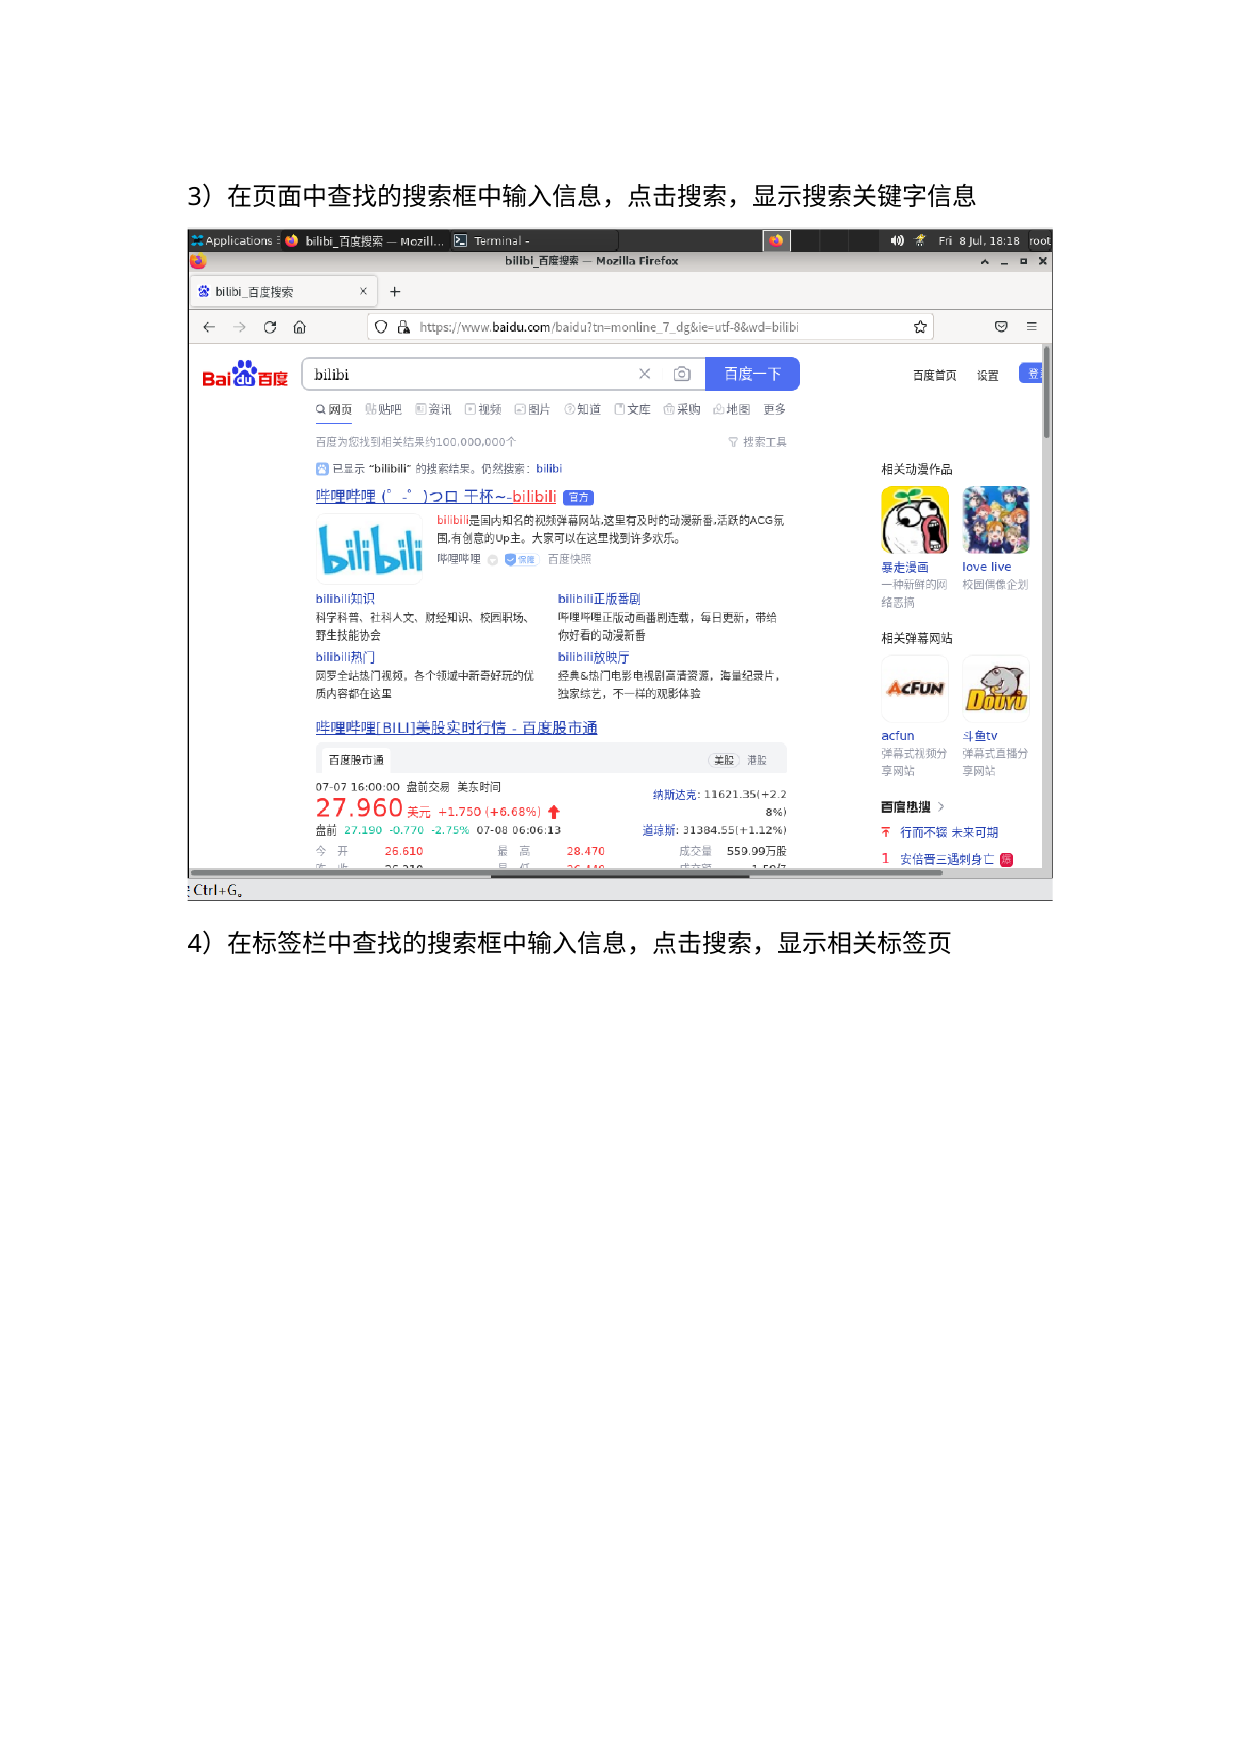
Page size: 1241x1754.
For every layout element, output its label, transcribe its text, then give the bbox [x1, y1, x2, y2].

text 4）在标签栏中查找的搜索框中输入信息，点击搜索，显示相关标签页 [187, 909, 1053, 974]
text 3）在页面中查找的搜索框中输入信息，点击搜索，显示搜索关键字信息 [187, 162, 1053, 227]
picture [187, 227, 1053, 901]
